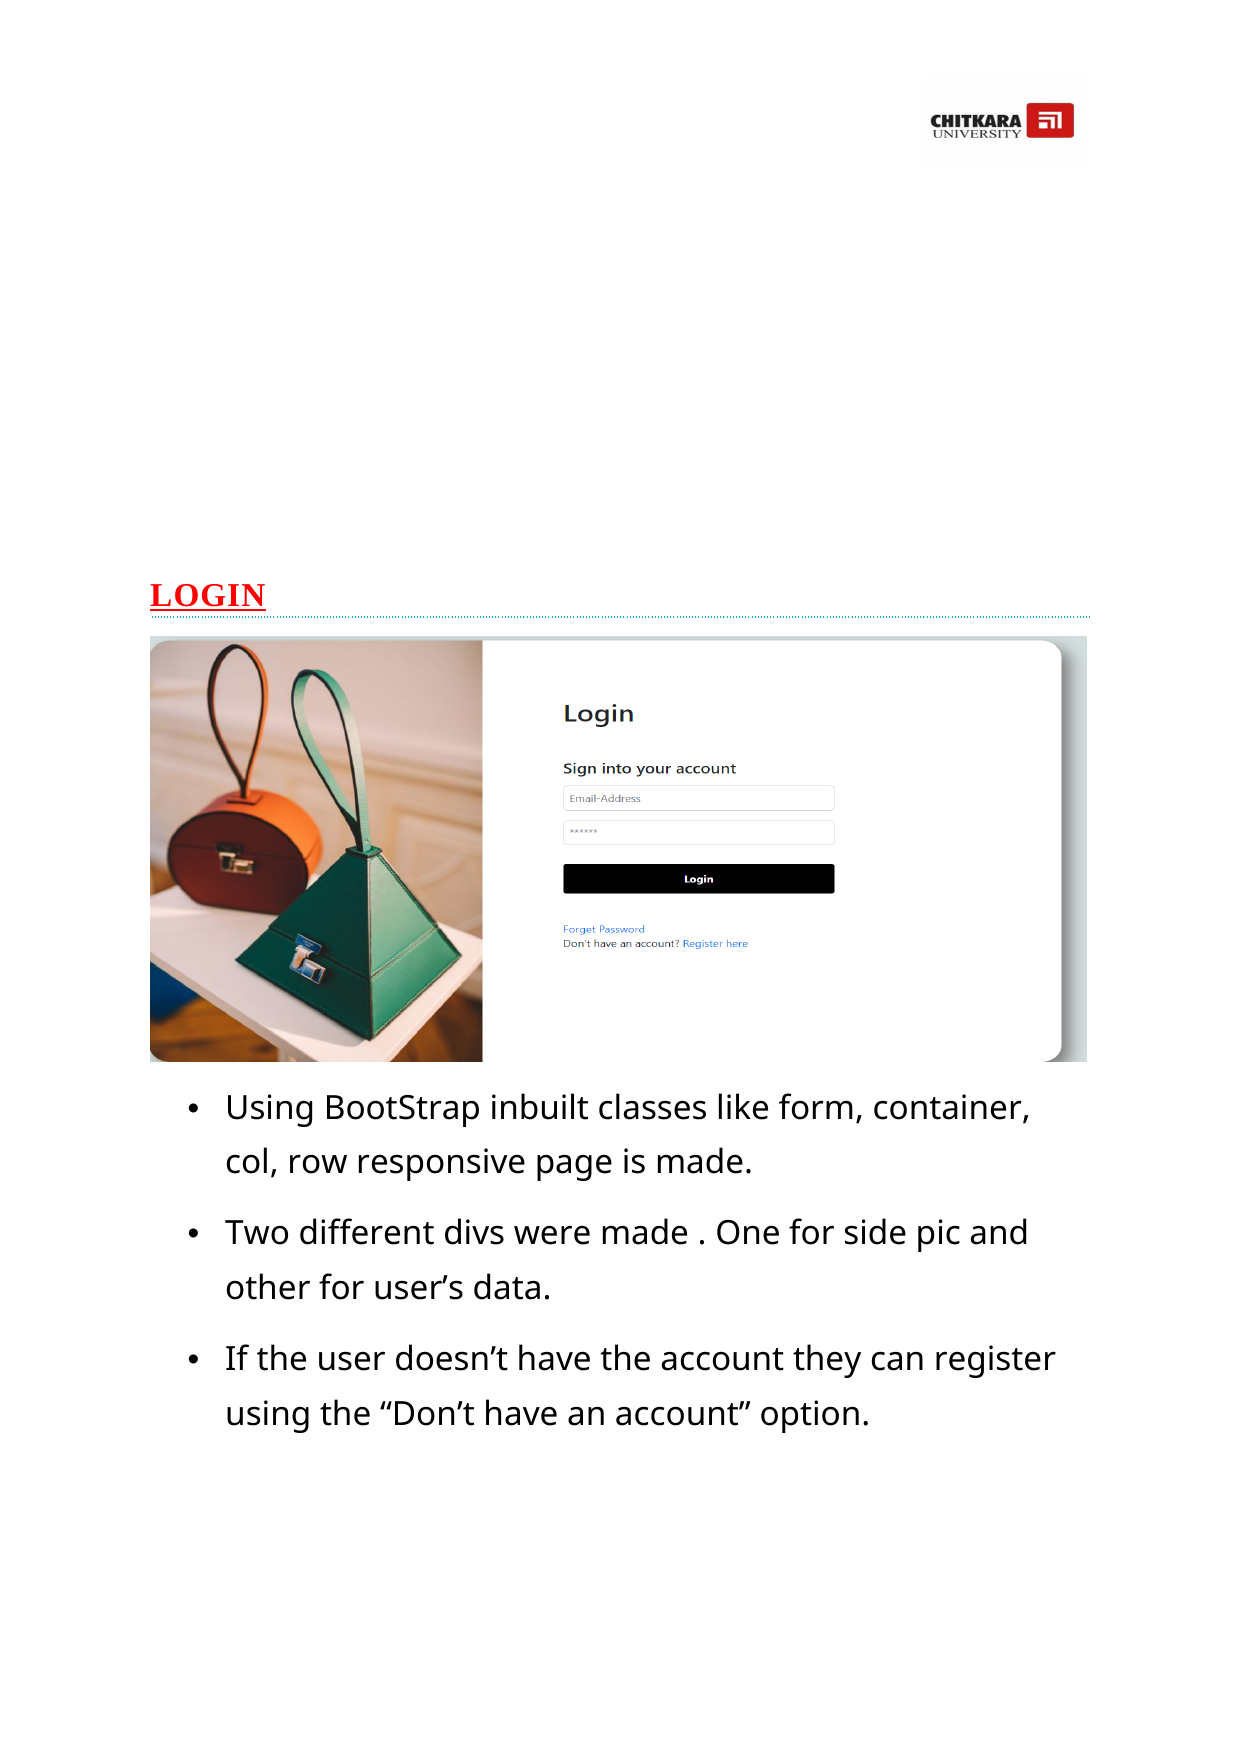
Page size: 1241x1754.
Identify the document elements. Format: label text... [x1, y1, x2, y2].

subtitle LOGIN [150, 576, 1090, 618]
list Two different divs were made . One for side pic and other for user’s data. [187, 1209, 1090, 1309]
picture [150, 636, 1087, 1062]
list Using BootStrap inbuilt classes like form, container, col, row responsive page is made. [187, 1083, 1090, 1183]
picture [923, 75, 1091, 166]
list If the user doesn’t have the account they can register using the “Don’t have an account” option. [187, 1335, 1090, 1435]
